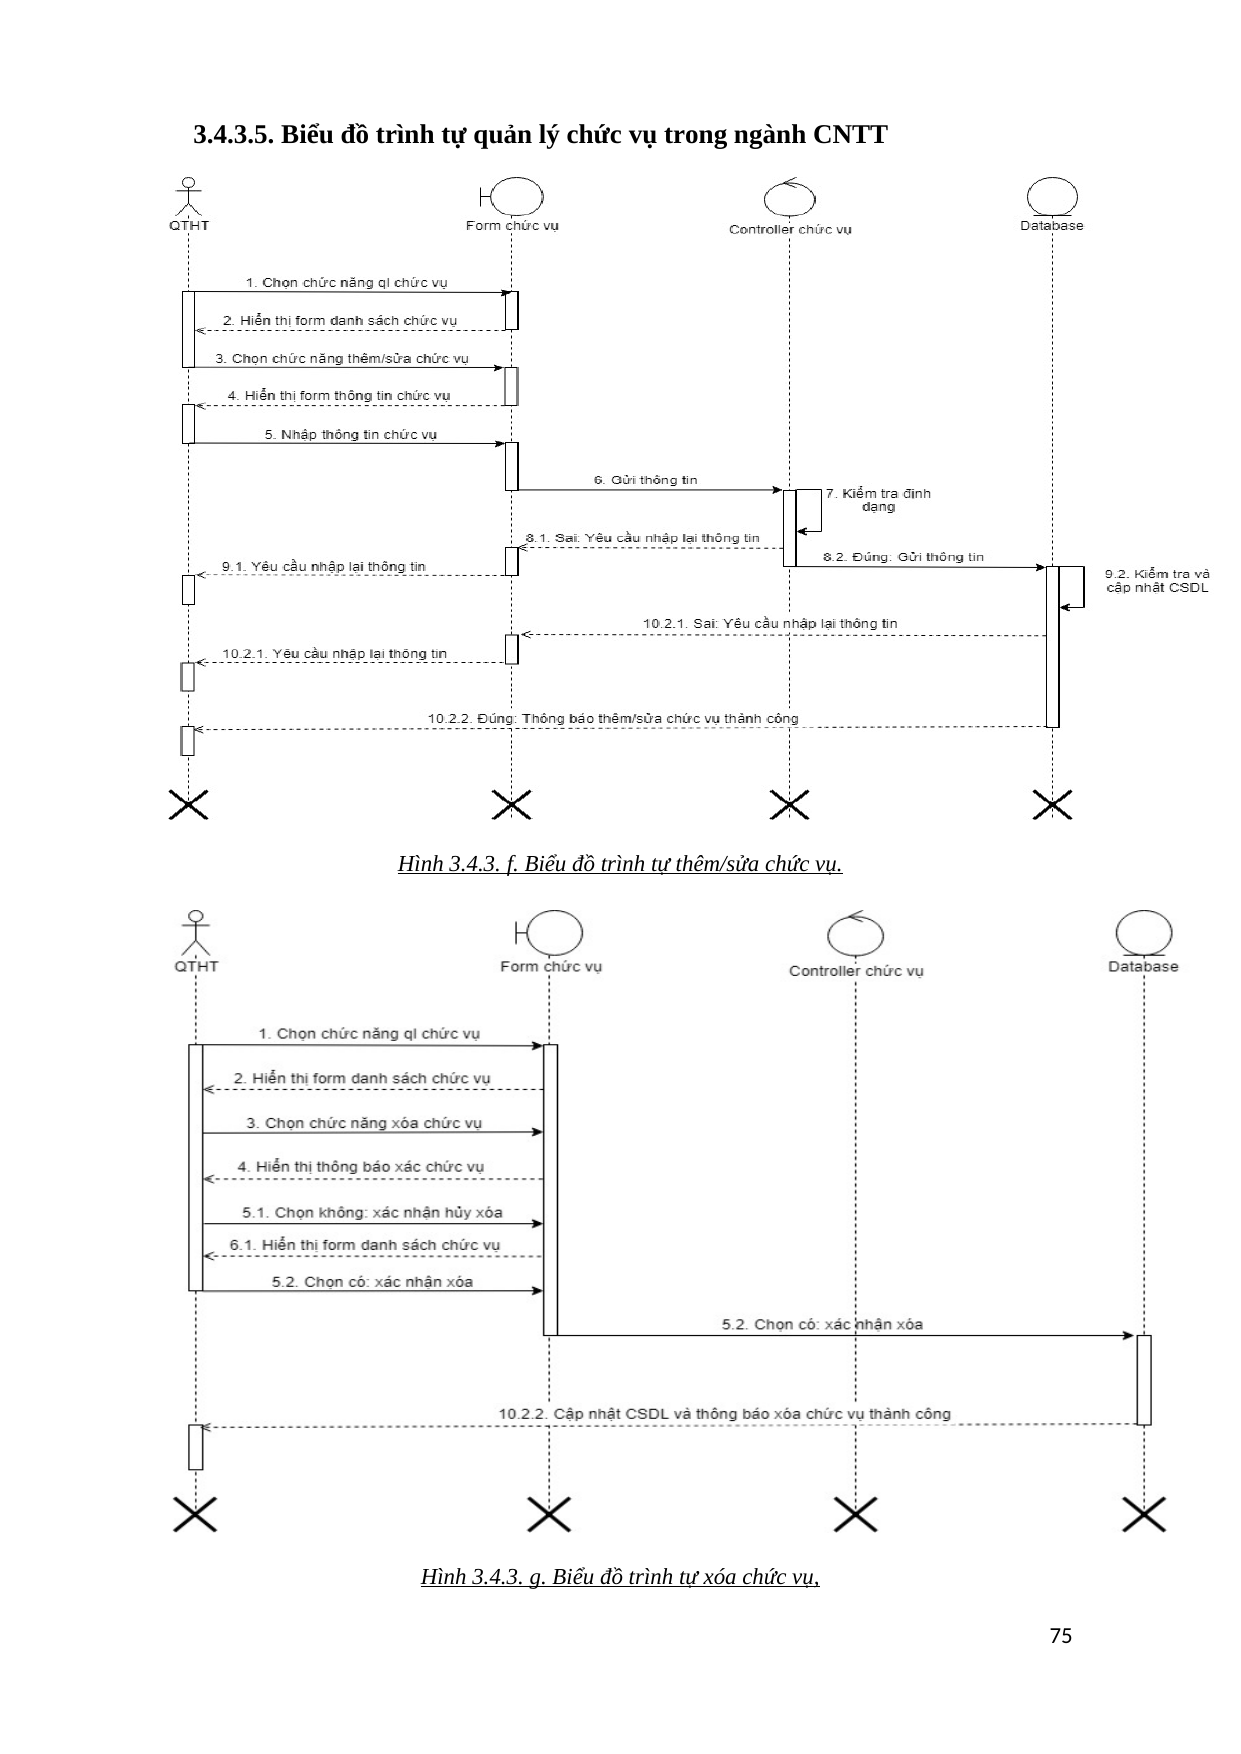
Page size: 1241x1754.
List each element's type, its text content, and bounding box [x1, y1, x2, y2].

picture [118, 177, 1221, 820]
text Hình 3.4.3. f. Biểu đồ trình tự thêm/sửa chức vụ. [118, 850, 1122, 876]
text Hình 3.4.3. g. Biểu đồ trình tự xóa chức vụ, [118, 1563, 1122, 1589]
picture [118, 910, 1221, 1533]
subtitle 3.4.3.5. Biểu đồ trình tự quản lý chức vụ trong ngành CNTT [118, 118, 1122, 149]
